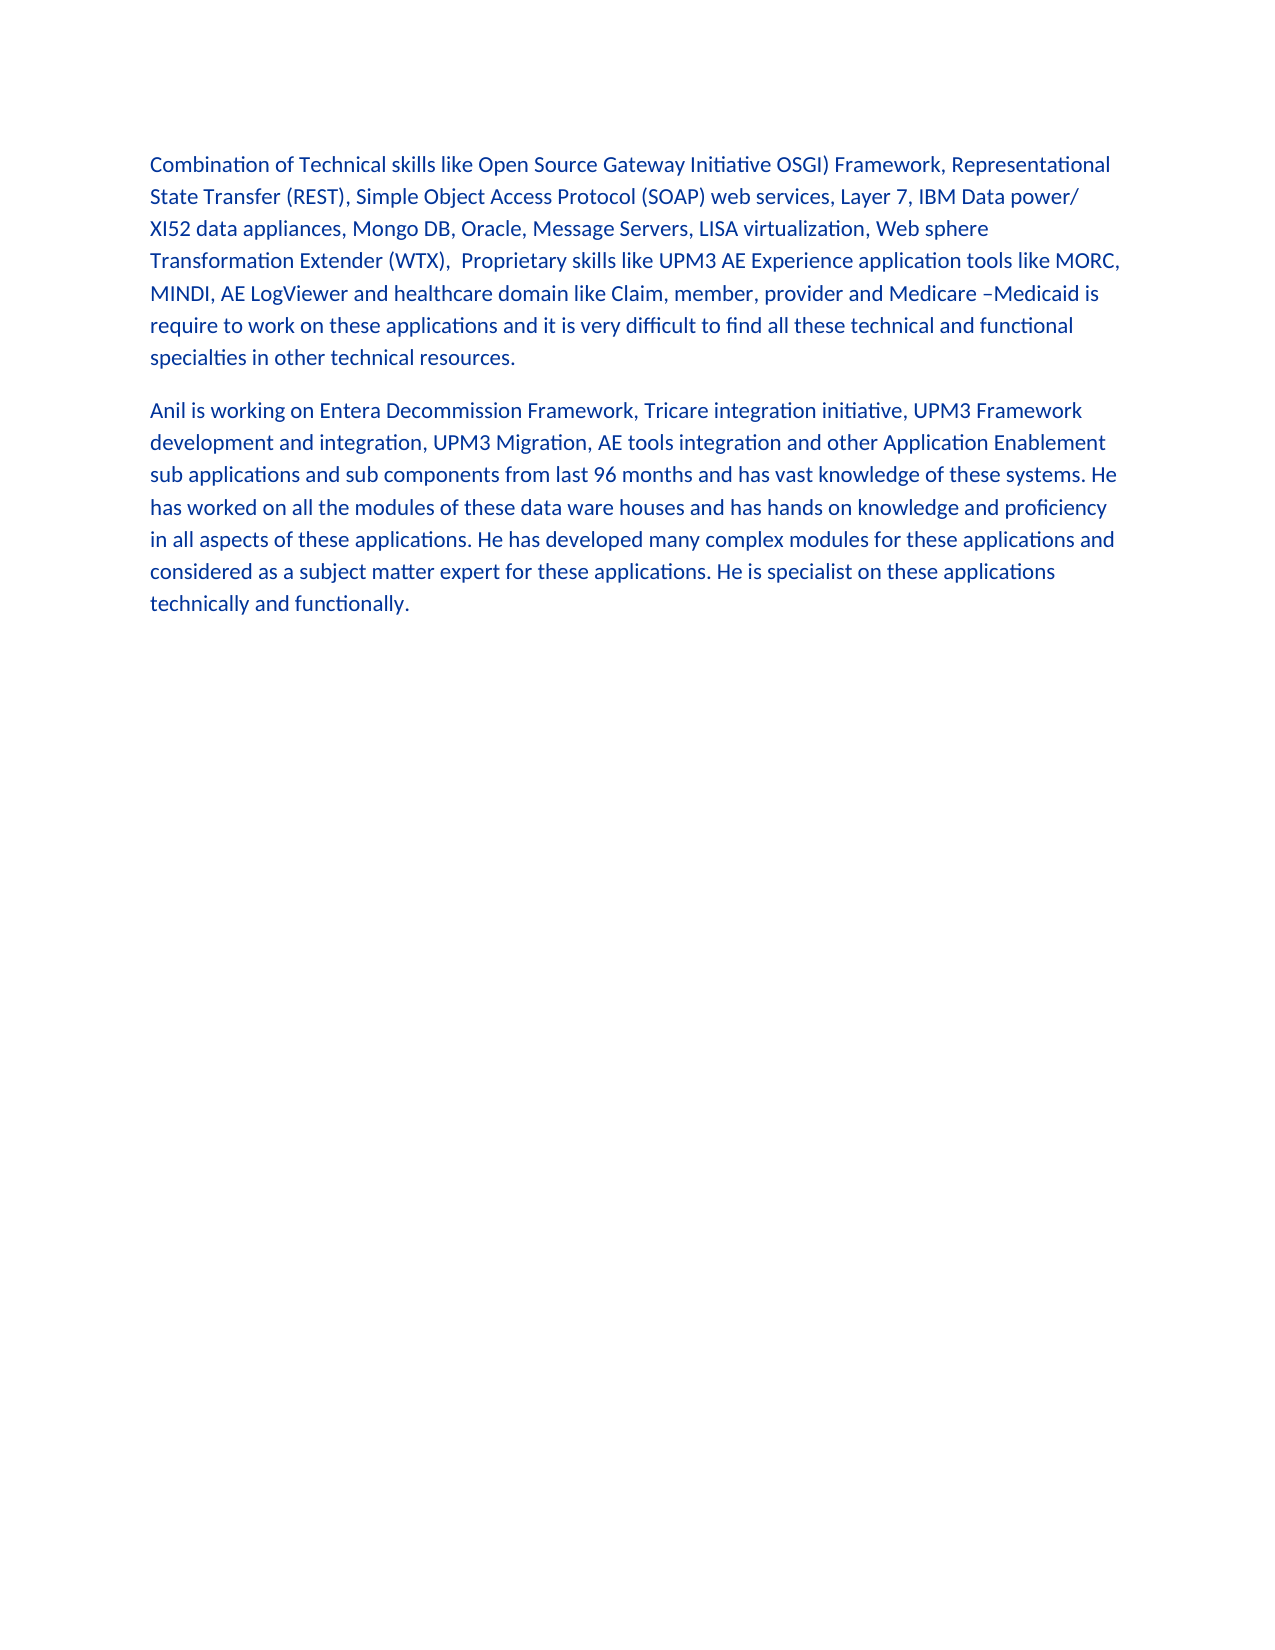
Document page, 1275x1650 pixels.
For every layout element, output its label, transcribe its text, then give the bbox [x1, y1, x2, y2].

text Combination of Technical skills like Open Source Gateway Initiative OSGI) Framework, Representational State Transfer (REST), Simple Object Access Protocol (SOAP) web services, Layer 7, IBM Data power/ XI52 data appliances, Mongo DB, Oracle, Message Servers, LISA virtualization, Web sphere Transformation Extender (WTX), Proprietary skills like UPM3 AE Experience application tools like MORC, MINDI, AE LogViewer and healthcare domain like Claim, member, provider and Medicare –Medicaid is require to work on these applications and it is very difficult to find all these technical and functional specialties in other technical resources. [150, 150, 1125, 371]
text Anil is working on Entera Decommission Framework, Tricare integration initiative, UPM3 Framework development and integration, UPM3 Migration, AE tools integration and other Application Enablement sub applications and sub components from last 96 months and has vast knowledge of these systems. He has worked on all the modules of these data ware houses and has hands on knowledge and proficiency in all aspects of these applications. He has developed many complex modules for these applications and considered as a subject matter expert for these applications. He is specialist on these applications technically and functionally. [150, 396, 1125, 617]
